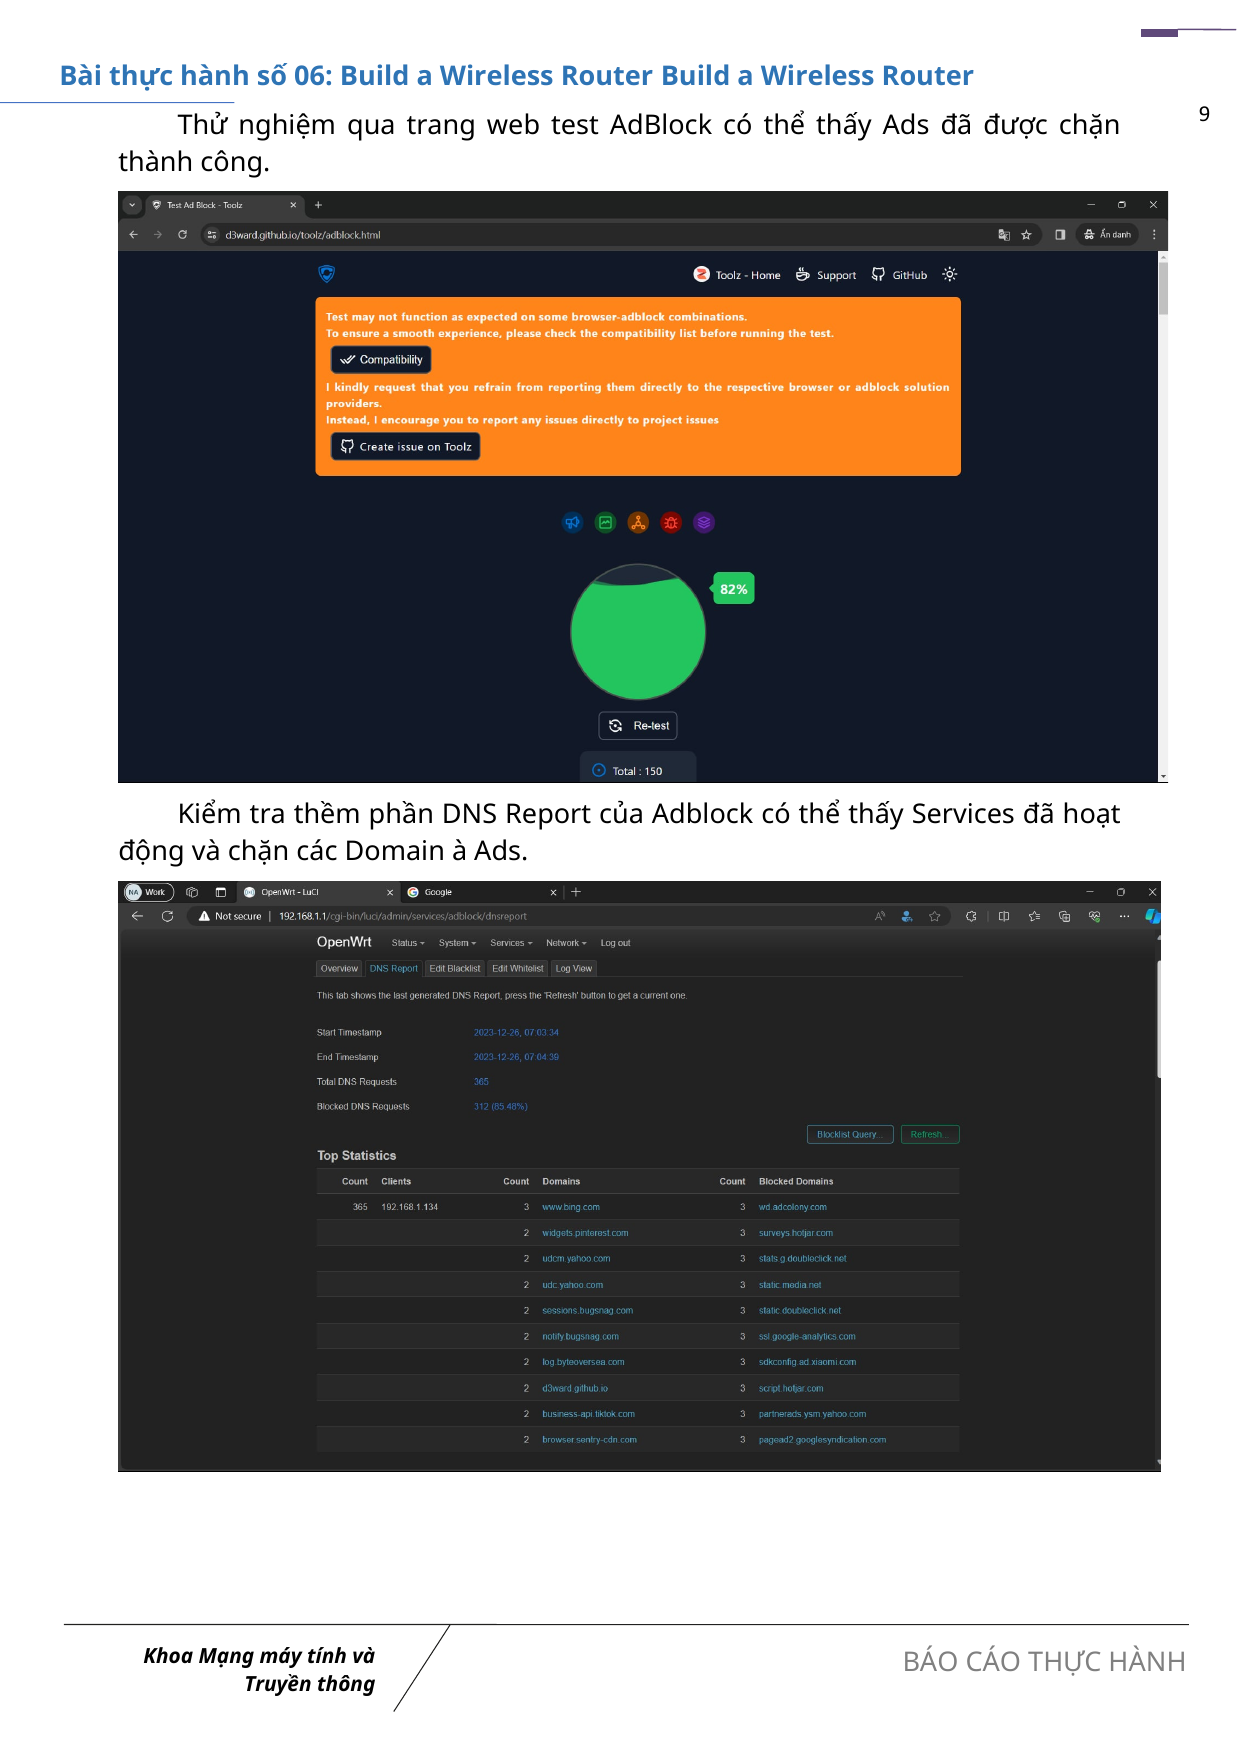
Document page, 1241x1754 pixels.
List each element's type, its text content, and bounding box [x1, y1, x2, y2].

text Thử nghiệm qua trang web test AdBlock có thể thấy Ads đã được chặn thành công. [118, 106, 1122, 179]
picture [118, 881, 1161, 1472]
text Kiểm tra thềm phần DNS Report của Adblock có thể thấy Services đã hoạt động và chặn các Domain à Ads. [118, 795, 1122, 869]
picture [118, 191, 1169, 783]
